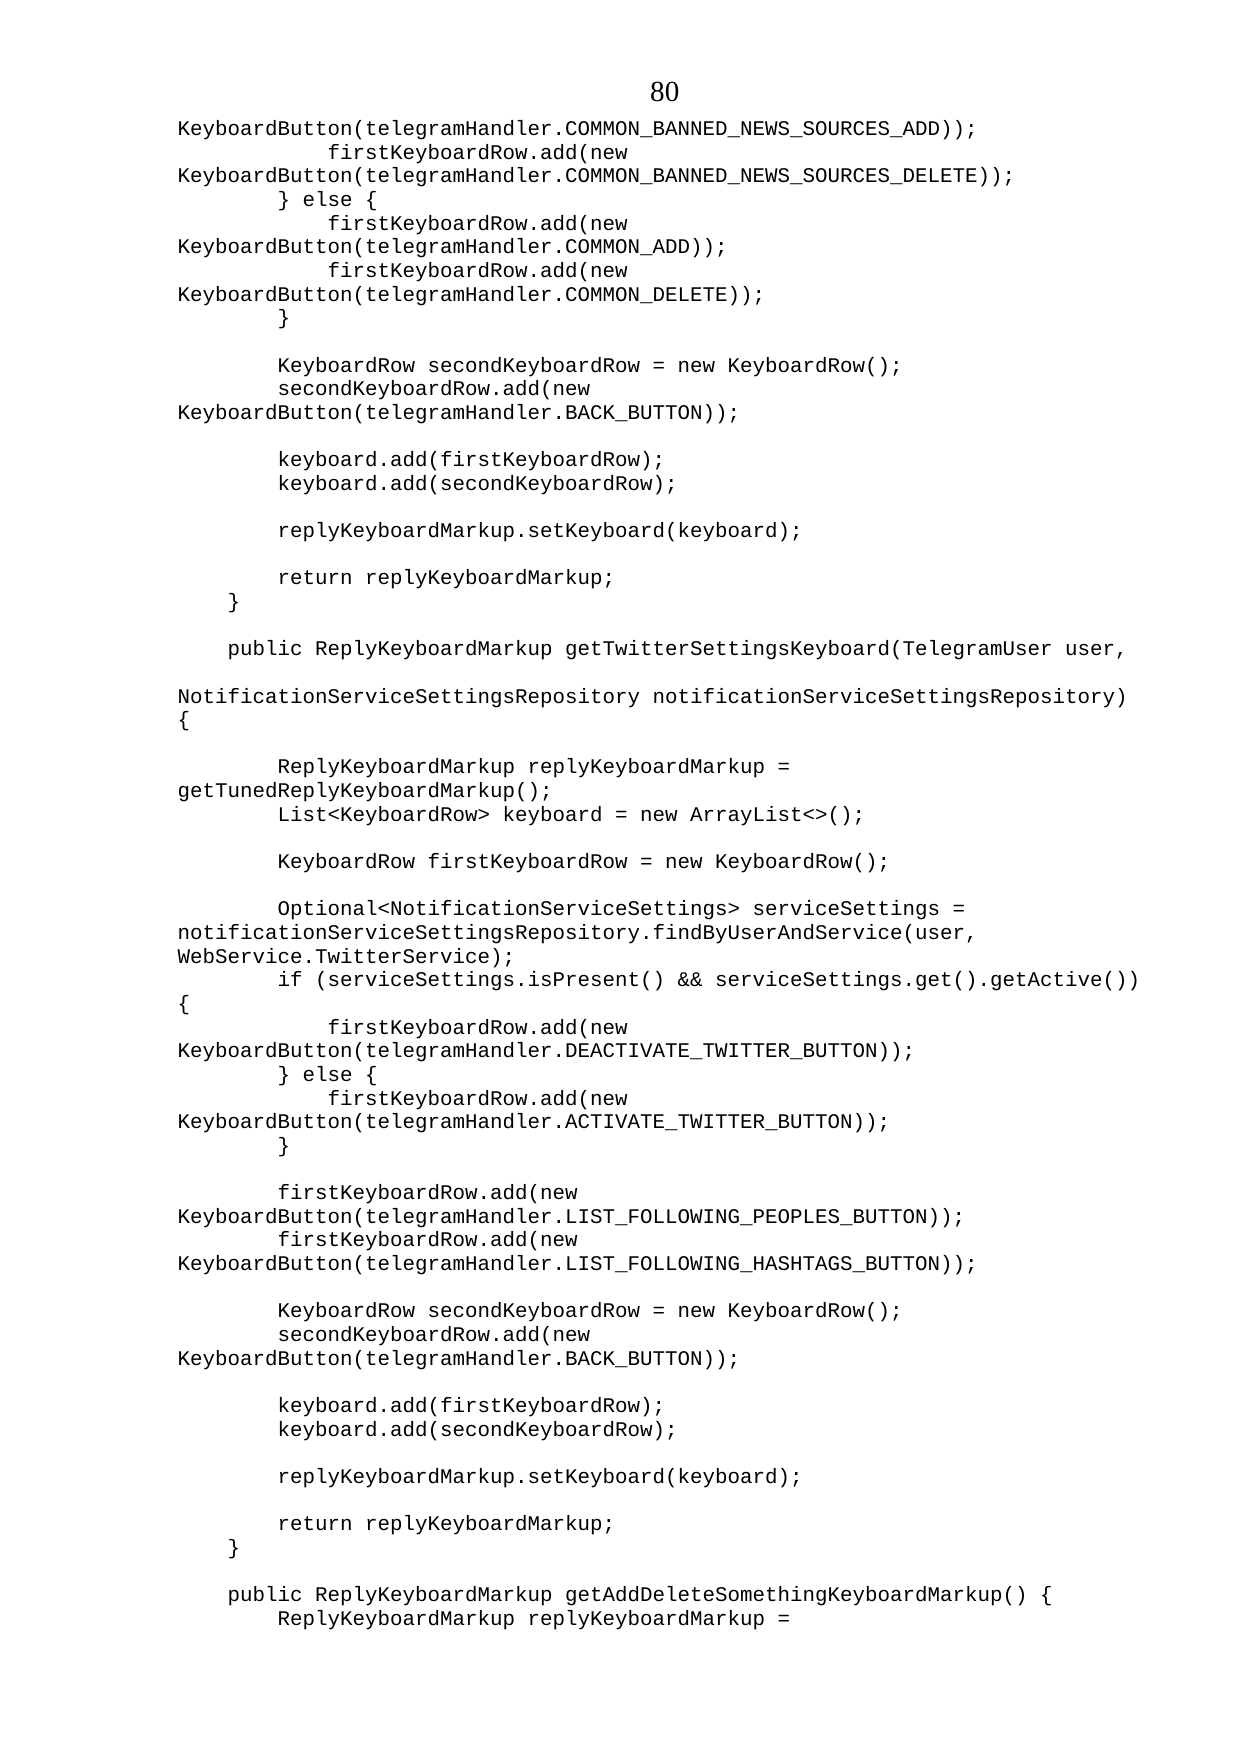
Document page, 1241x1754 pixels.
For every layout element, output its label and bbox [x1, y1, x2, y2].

text [177, 118, 1152, 1631]
